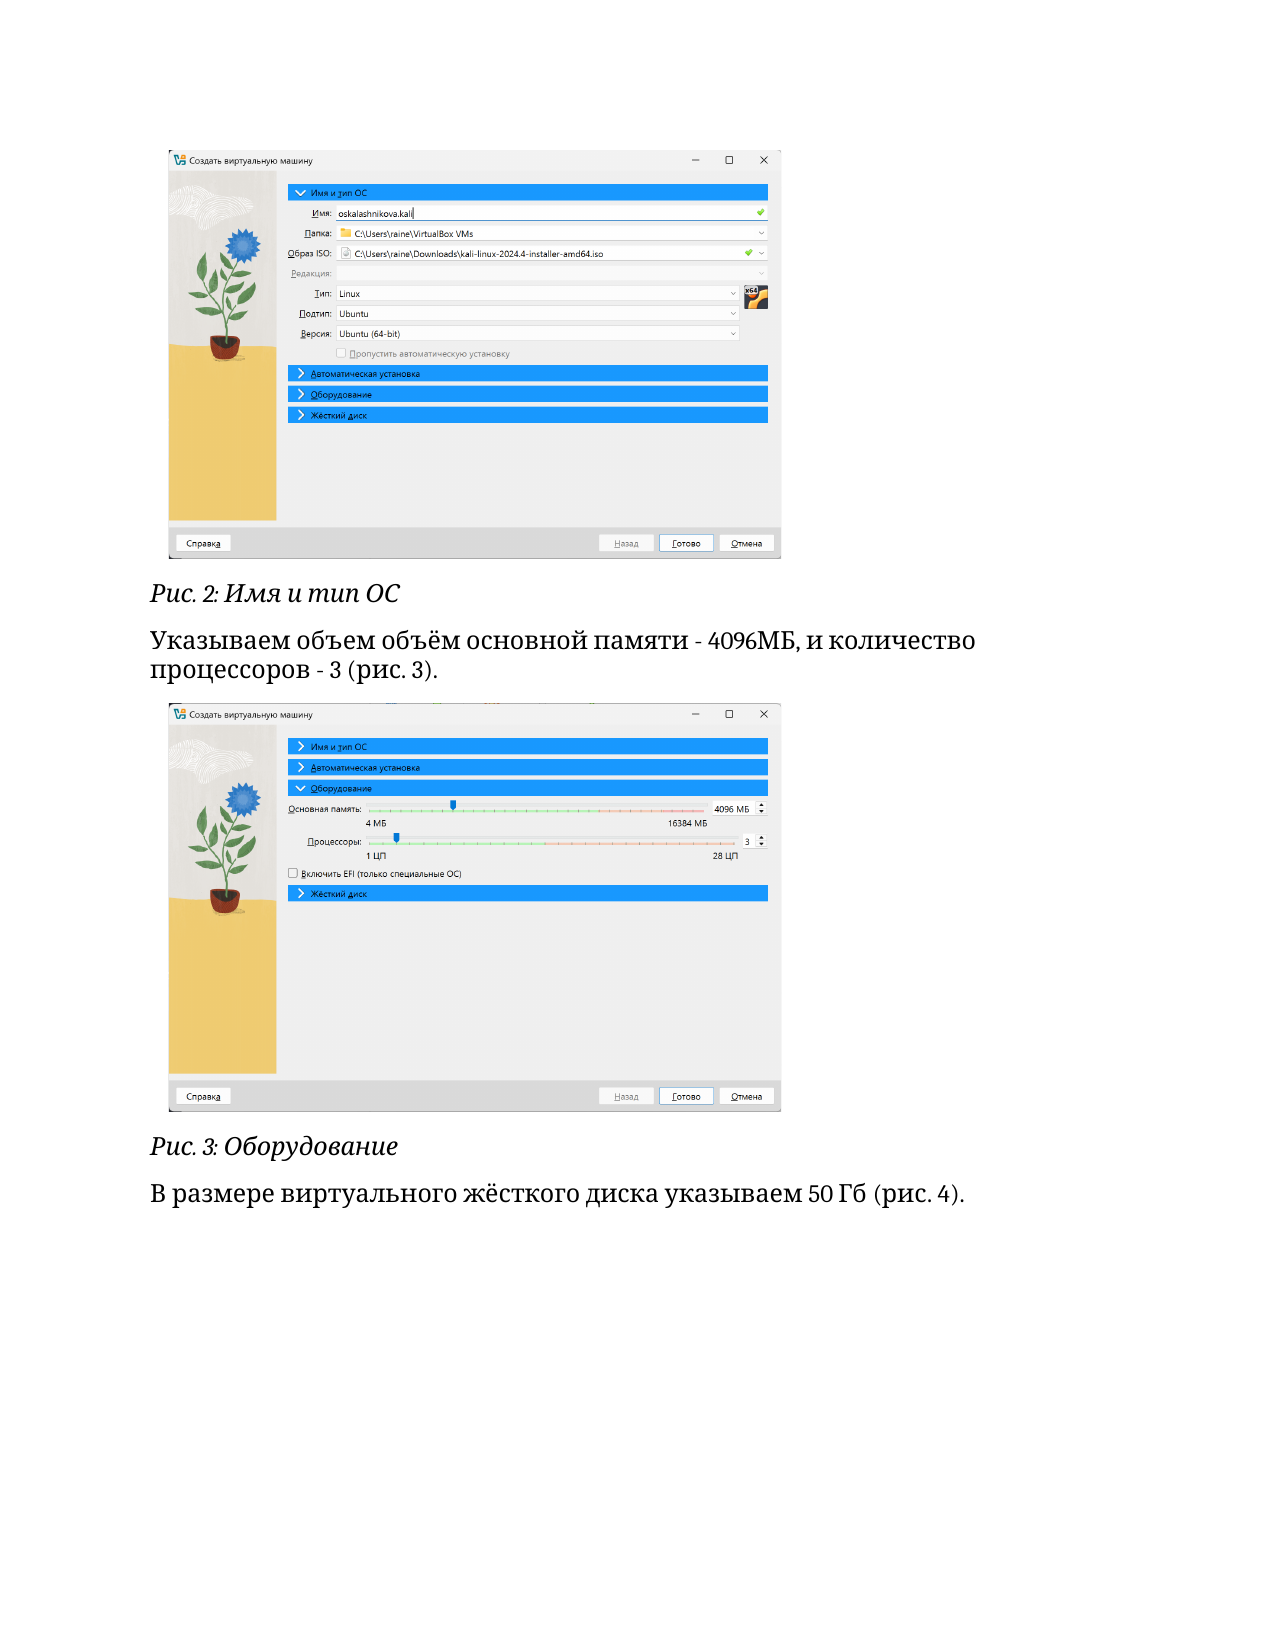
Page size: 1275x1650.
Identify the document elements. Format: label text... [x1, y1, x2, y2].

text Рис. 2: Имя и тип ОС [150, 579, 1125, 608]
text В размере виртуального жёсткого диска указываем 50 Гб (рис. 4). [150, 1180, 1125, 1209]
text Рис. 3: Оборудование [150, 1133, 1125, 1161]
text Указываем объем объём основной памяти - 4096МБ, и количество процессоров - 3 (рис. 3). [150, 627, 1125, 684]
picture [168, 150, 782, 559]
picture [168, 703, 782, 1112]
